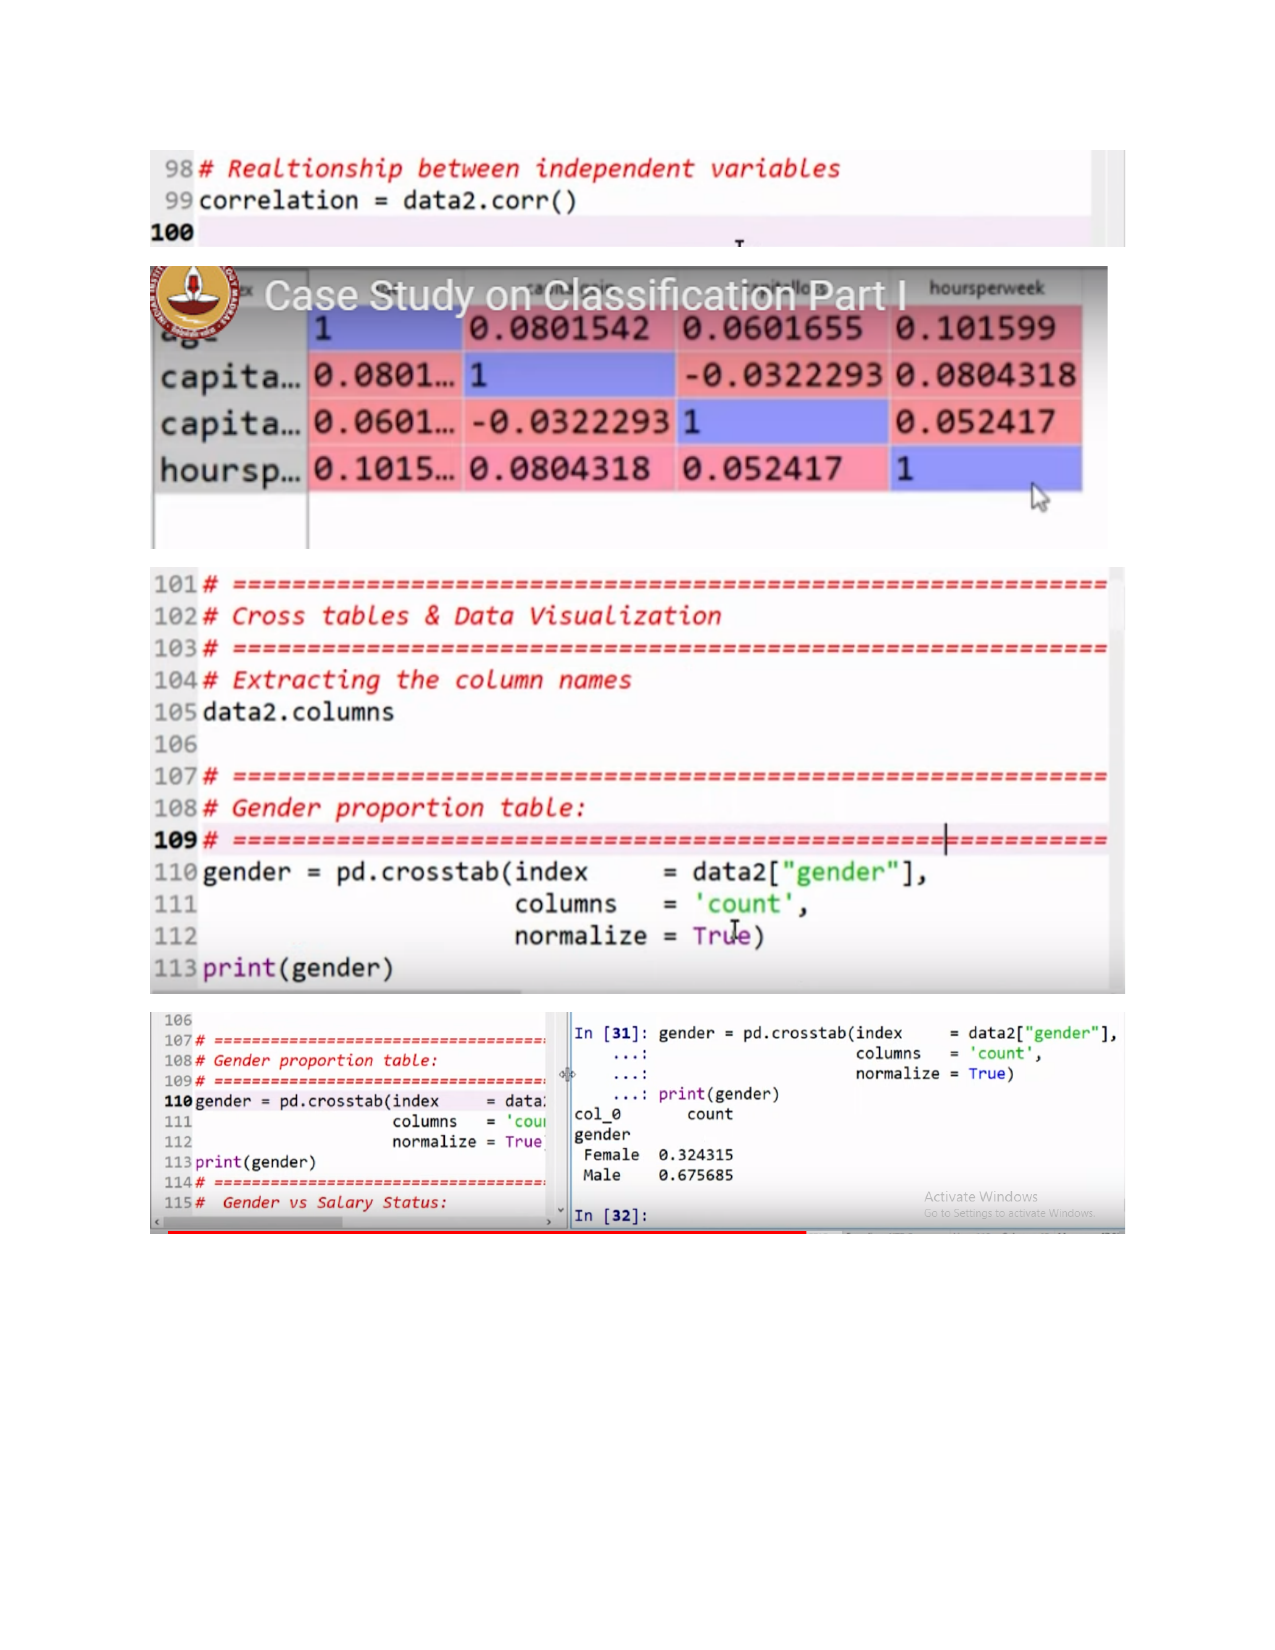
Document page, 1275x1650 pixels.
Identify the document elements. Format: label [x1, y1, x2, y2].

picture [150, 567, 1125, 994]
picture [150, 150, 1125, 247]
picture [150, 266, 1108, 549]
picture [150, 1012, 1125, 1234]
